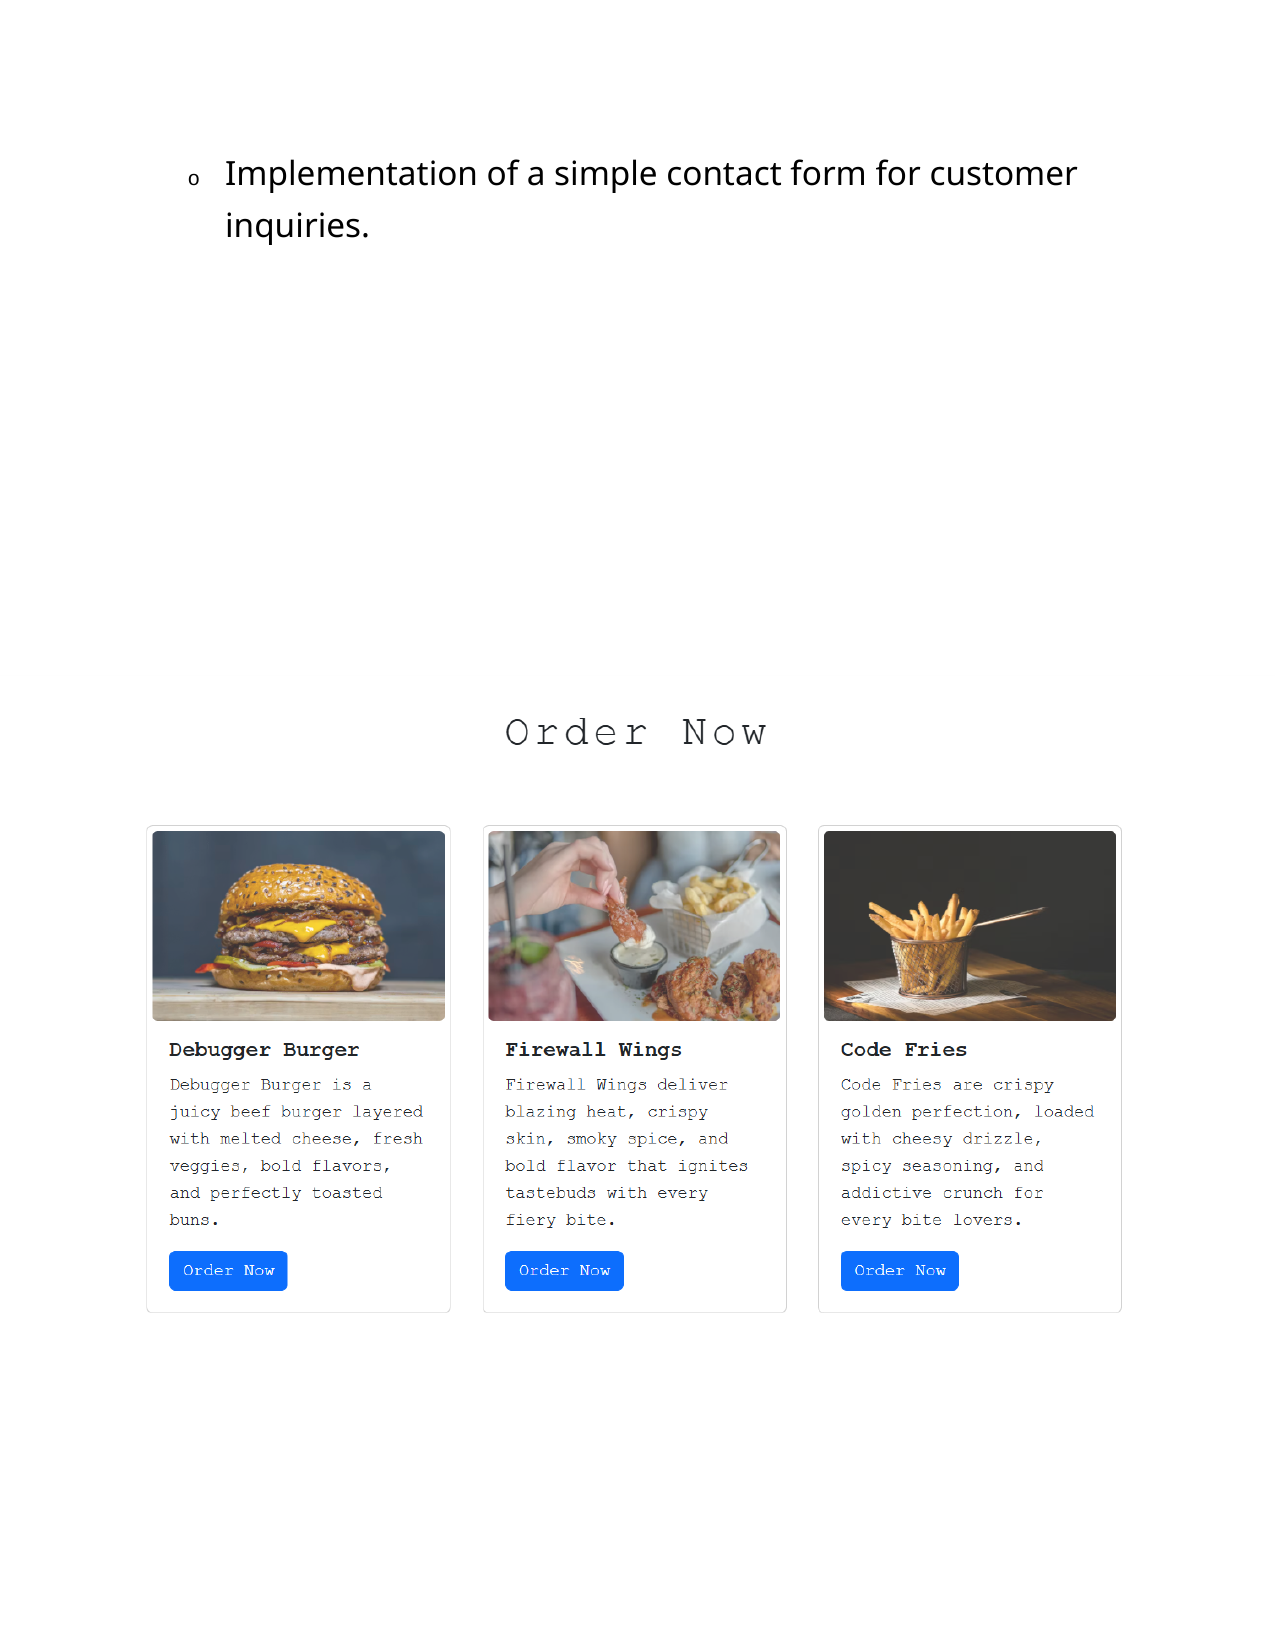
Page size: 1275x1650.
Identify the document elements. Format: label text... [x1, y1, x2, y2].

picture [0, 675, 1275, 1362]
list Implementation of a simple contact form for customer inquiries. [187, 150, 1125, 248]
